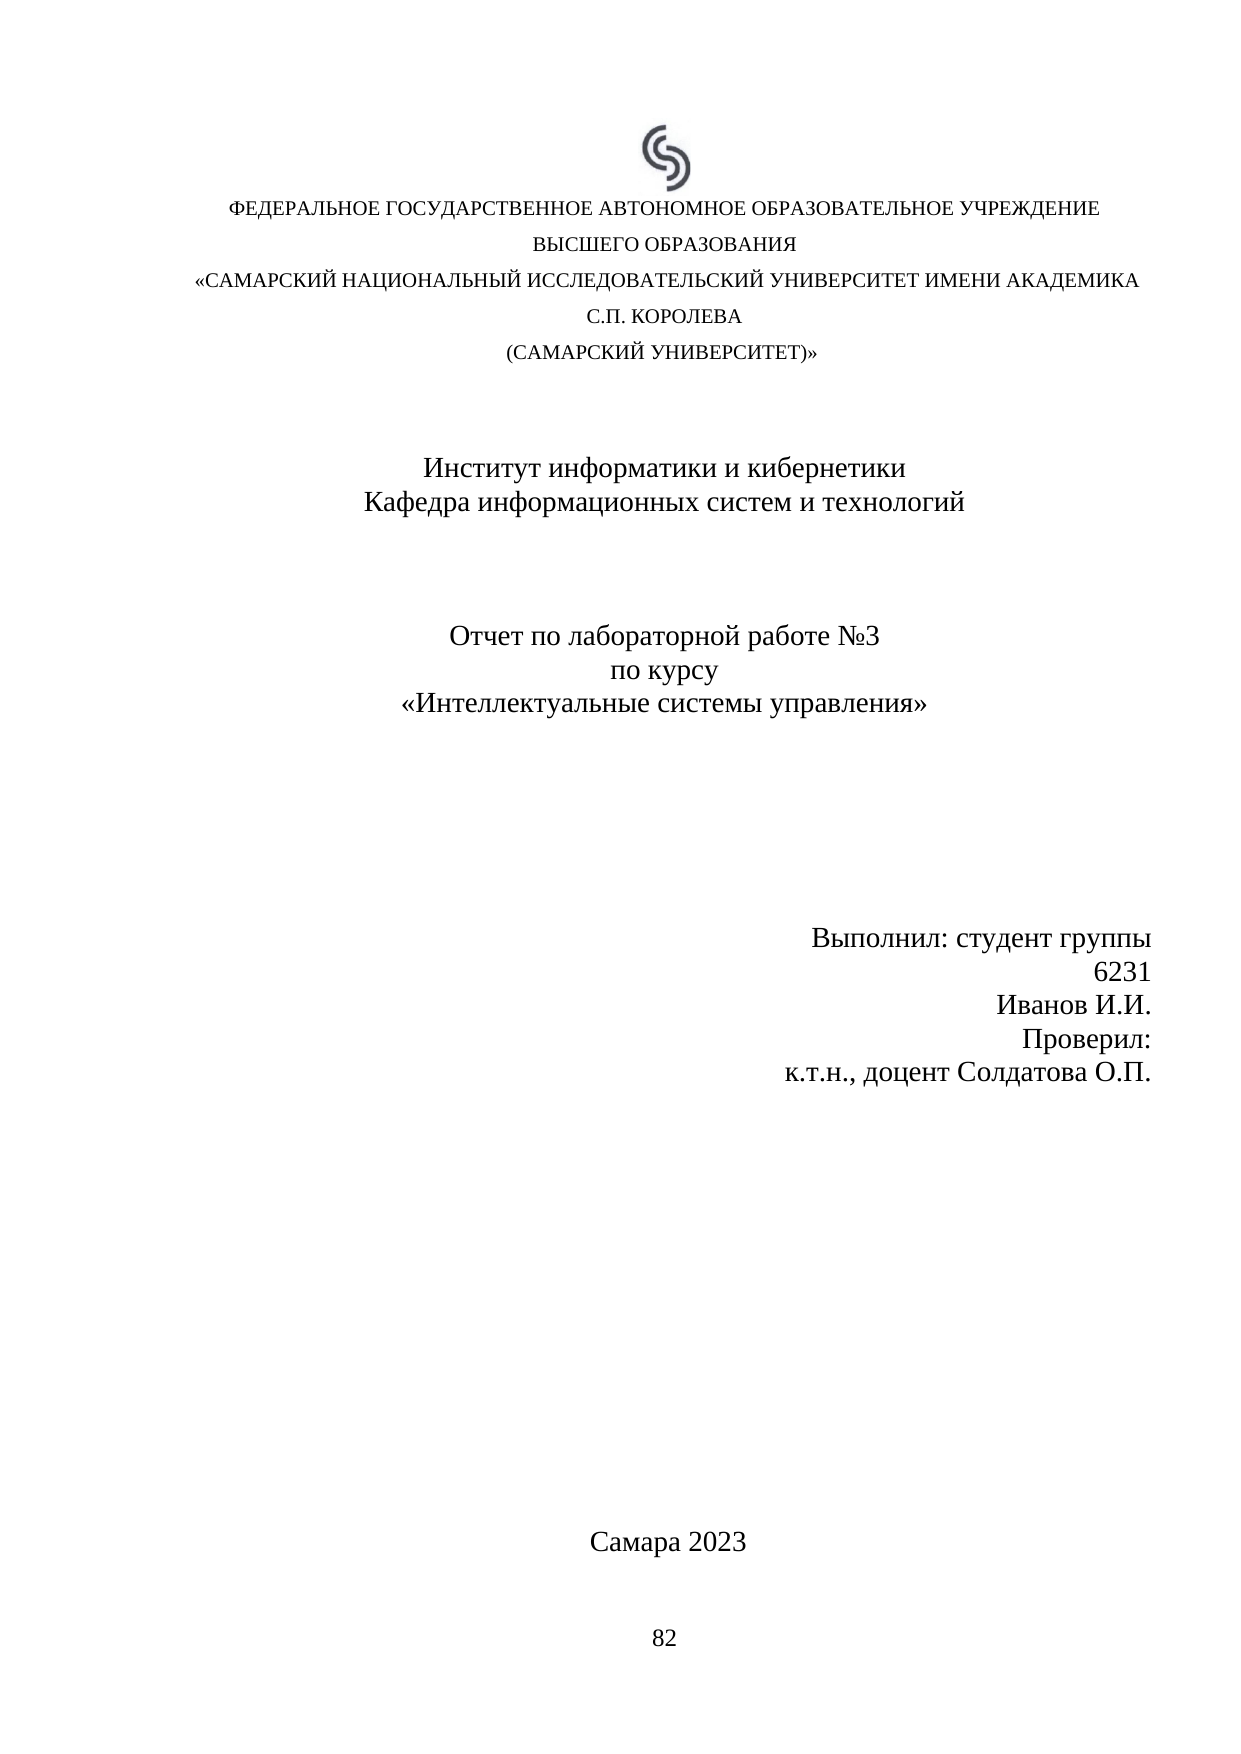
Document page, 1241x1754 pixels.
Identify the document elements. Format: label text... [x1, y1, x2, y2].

text Самара 2023 [177, 1524, 1152, 1557]
text Отчет по лабораторной работе №3 [177, 618, 1152, 652]
text к.т.н., доцент Солдатова О.П. [177, 1054, 1152, 1088]
text Выполнил: студент группы [177, 920, 1152, 954]
text ФЕДЕРАЛЬНОЕ ГОСУДАРСТВЕННОЕ АВТОНОМНОЕ ОБРАЗОВАТЕЛЬНОЕ УЧРЕЖДЕНИЕ ВЫСШЕГО ОБРАЗОВАНИЯ [177, 196, 1152, 256]
text Иванов И.И. [177, 987, 1152, 1021]
text «САМАРСКИЙ НАЦИОНАЛЬНЫЙ ИССЛЕДОВАТЕЛЬСКИЙ УНИВЕРСИТЕТ ИМЕНИ АКАДЕМИКА С.П. КОРОЛЕВА (САМАРСКИЙ УНИВЕРСИТЕТ)» [177, 268, 1152, 407]
picture [638, 118, 691, 196]
text Кафедра информационных систем и технологий [177, 484, 1152, 518]
text 6231 [177, 954, 1152, 987]
text «Интеллектуальные системы управления» [177, 685, 1152, 719]
text Институт информатики и кибернетики [177, 451, 1152, 484]
text по курсу [177, 652, 1152, 685]
text Проверил: [177, 1021, 1152, 1054]
